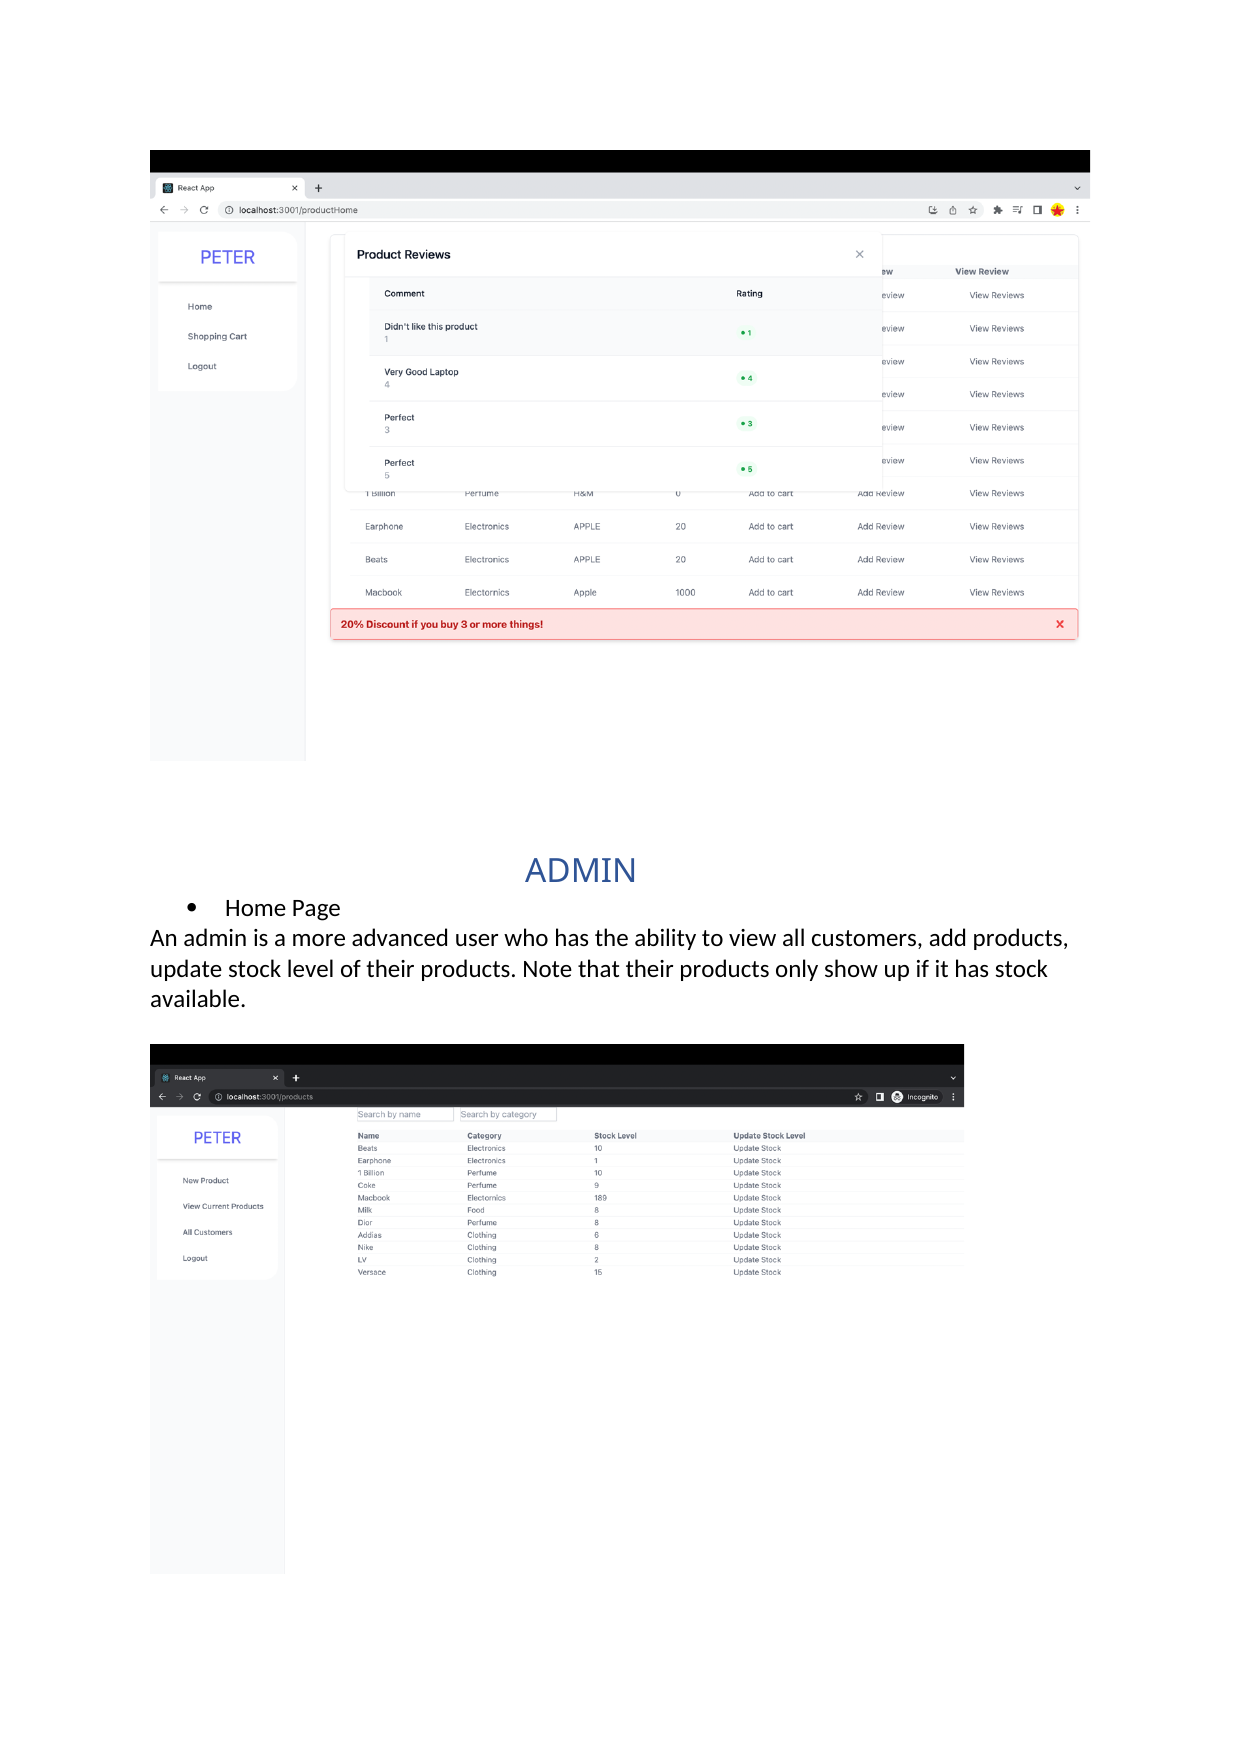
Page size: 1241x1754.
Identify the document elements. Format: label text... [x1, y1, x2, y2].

list Home Page [187, 892, 1090, 923]
subtitle ADMIN [150, 847, 1090, 892]
text An admin is a more advanced user who has the ability to view all customers, add products, update stock level of their products. Note that their products only show up if it has stock available. [150, 923, 1090, 1014]
picture [150, 150, 1091, 761]
picture [150, 1044, 965, 1574]
